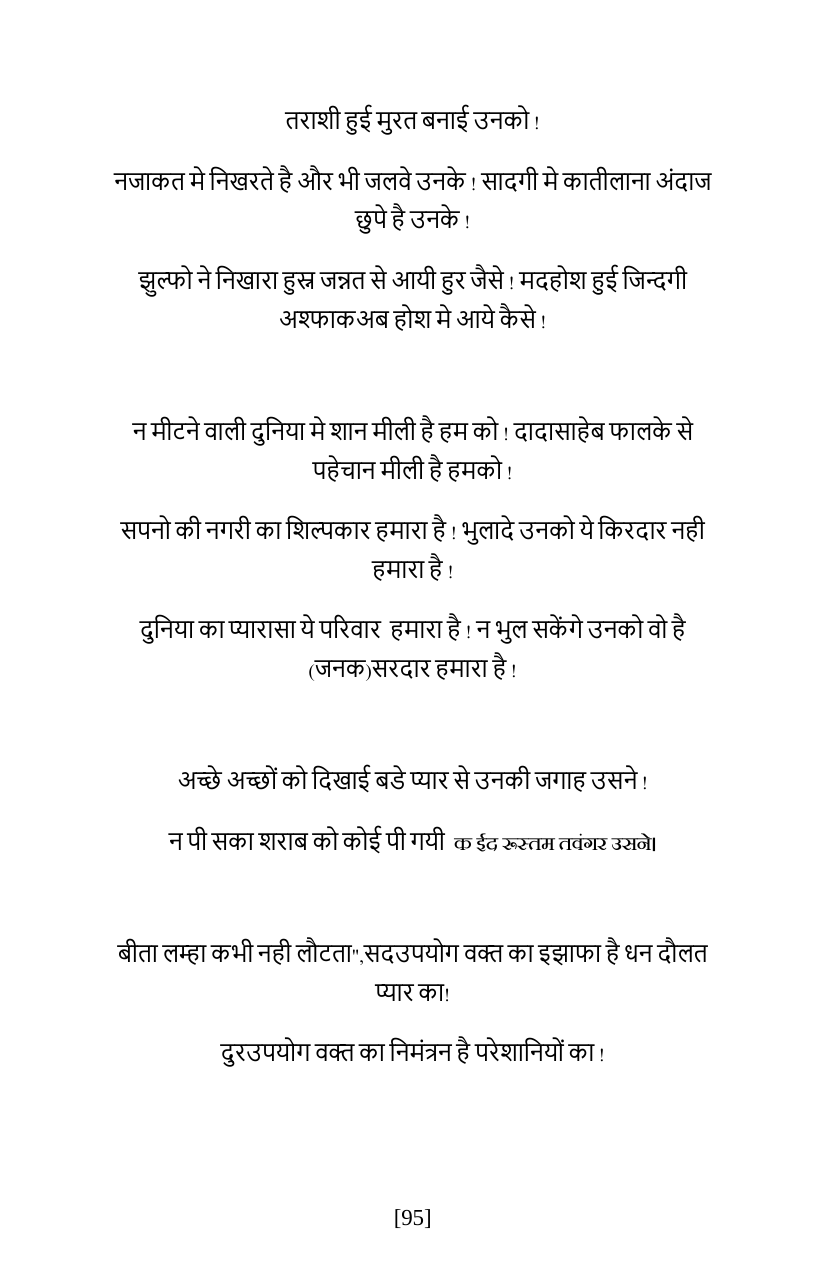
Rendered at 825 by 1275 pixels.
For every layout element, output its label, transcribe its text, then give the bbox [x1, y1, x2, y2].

text बीता लम्हा कभी नही लौटता",सदउपयोग वक्त का इझाफा है धन दौलत प्यार का! [105, 938, 720, 1011]
text दुरउपयोग वक्त का निमंत्रन है परेशानियों का ! [105, 1037, 720, 1071]
text न मीटने वाली दुनिया मे शान मीली है हम को ! दादासाहेब फालके से पहेचान मीली है हमको ! [105, 416, 720, 489]
text न पी सका शराब को कोई पी गयी क ईद रूस्तम तवंगर उसने। [105, 825, 720, 860]
text झुल्फो ने निखारा हुस्न जन्नत से आयी हुर जैसे ! मदहोश हुई जिन्दगी अश्फाकअब होश मे आये कैसे ! [105, 264, 720, 338]
text नजाकत मे निखरते है और भी जलवे उनके ! सादगी मे कातीलाना अंदाज छुपे है उनके ! [105, 165, 720, 238]
text दुनिया का प्यारासा ये परिवार हमारा है ! न भुल सकेंगे उनको वो है (जनक)सरदार हमारा है ! [105, 614, 720, 687]
text अच्छे अच्छों को दिखाई बडे प्यार से उनकी जगाह उसने ! [105, 765, 720, 799]
text सपनो की नगरी का शिल्पकार हमारा है ! भुलादे उनको ये किरदार नही हमारा है ! [105, 515, 720, 588]
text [105, 105, 720, 139]
